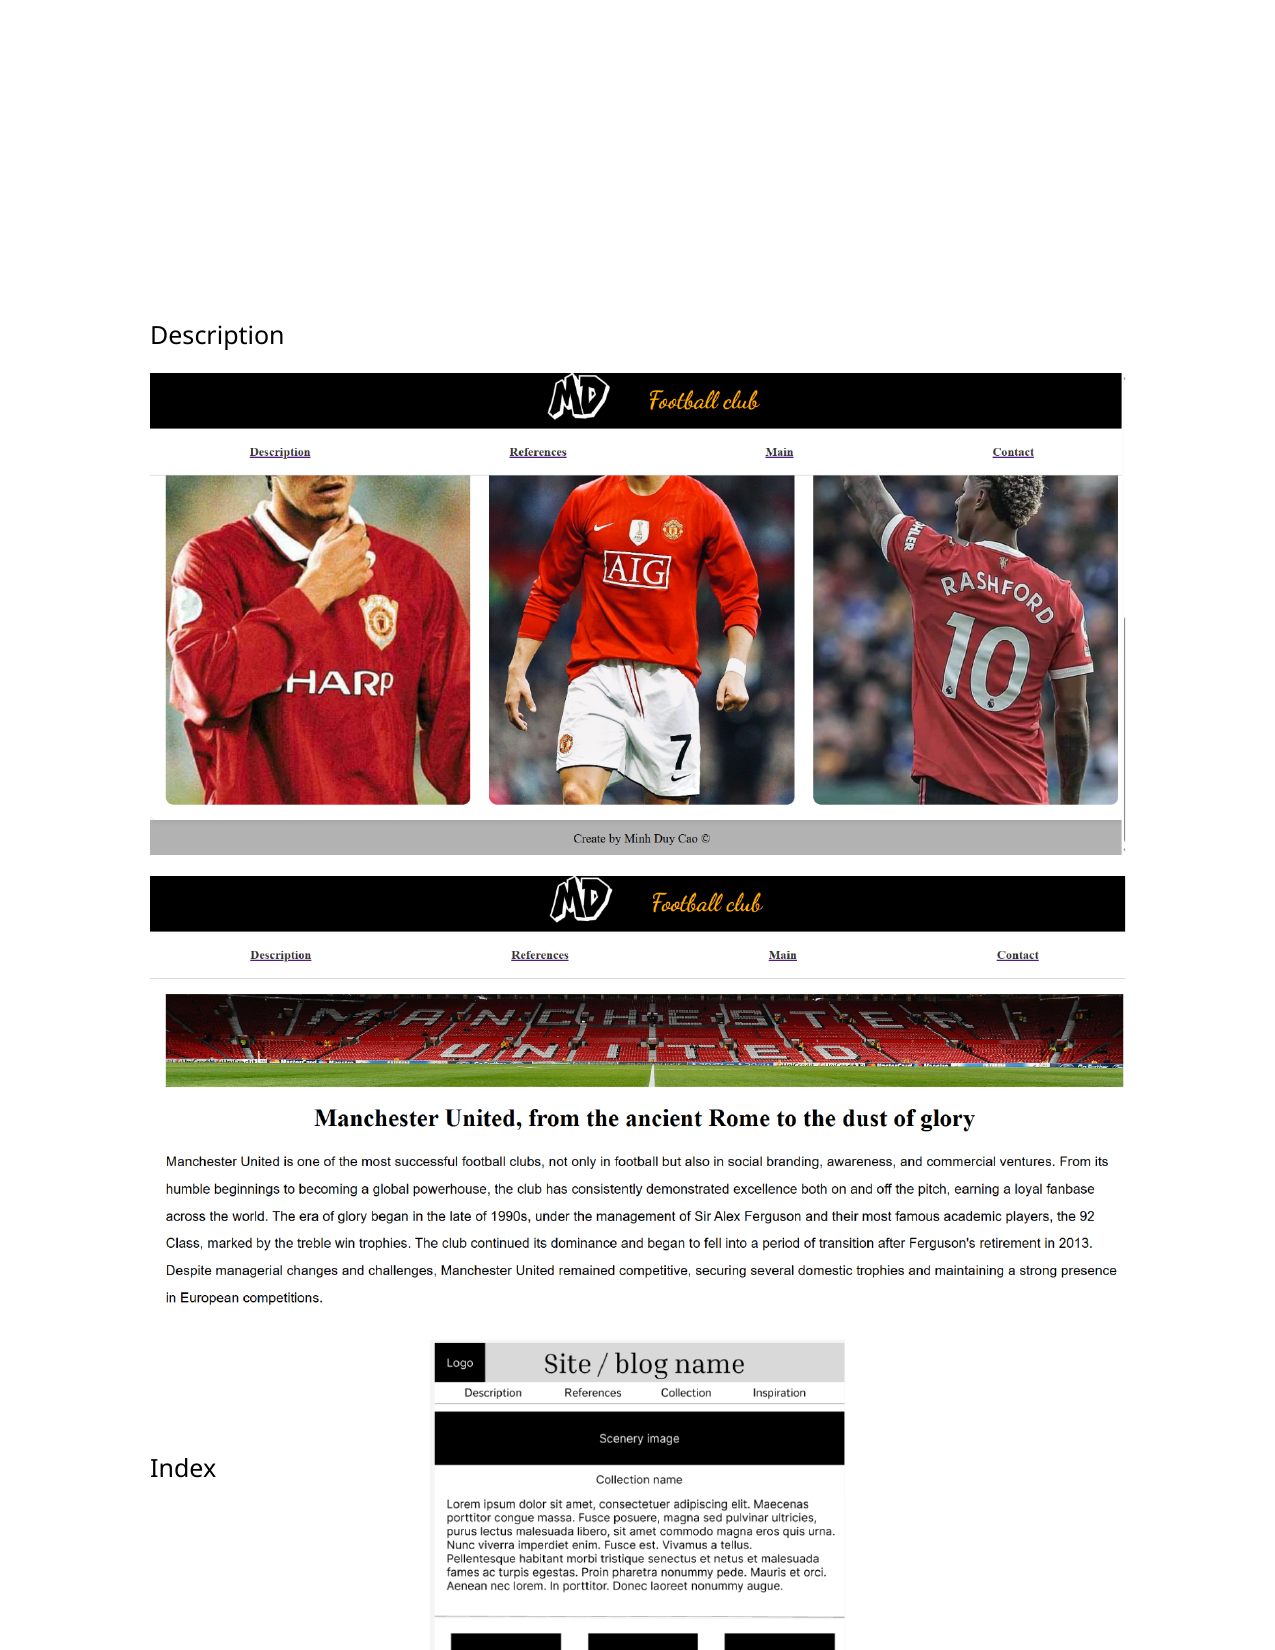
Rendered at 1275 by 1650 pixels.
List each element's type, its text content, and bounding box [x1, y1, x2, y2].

picture [429, 1340, 846, 1451]
picture [150, 876, 1125, 1318]
picture [429, 1485, 846, 1650]
text Description [150, 317, 1125, 352]
text Index [150, 1451, 1125, 1485]
picture [150, 373, 1125, 855]
